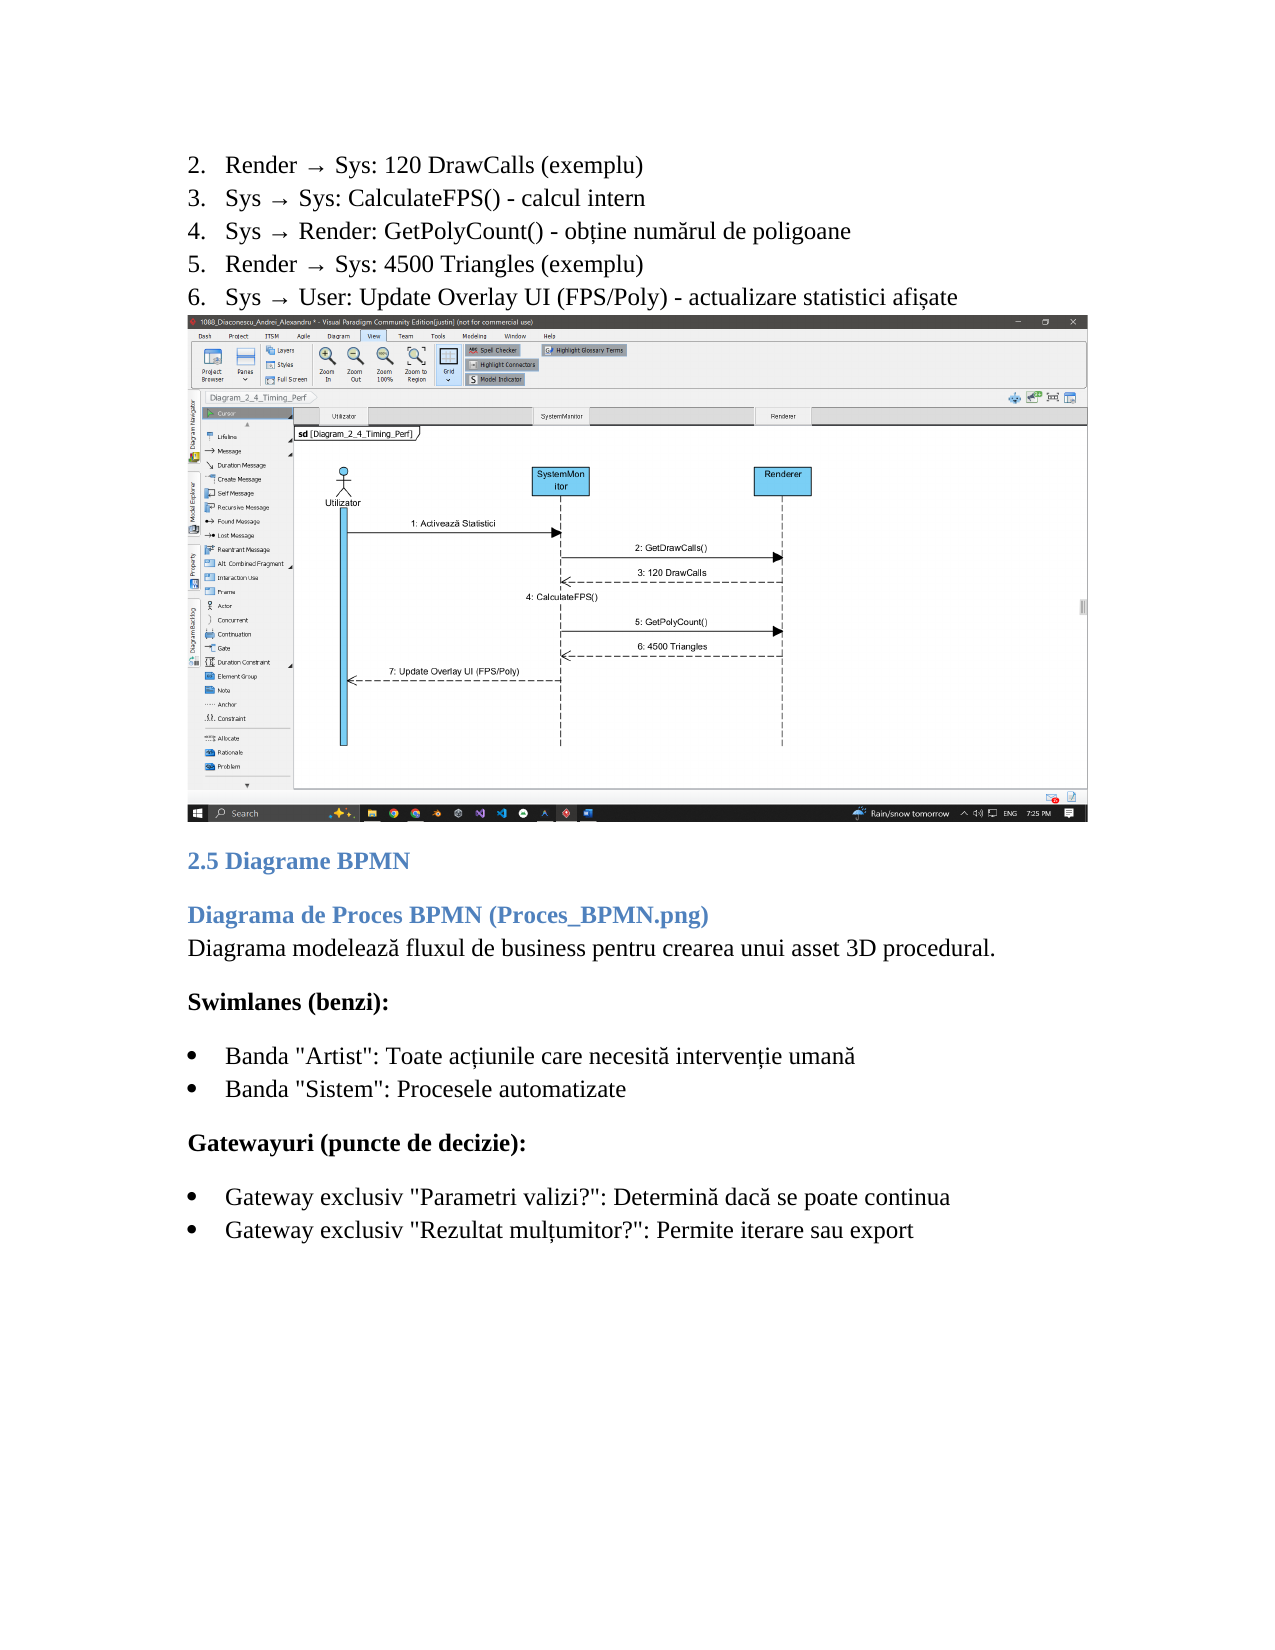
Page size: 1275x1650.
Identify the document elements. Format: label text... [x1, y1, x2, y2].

text Gatewayuri (puncte de decizie): [187, 1128, 1087, 1157]
list Sys → Render: GetPolyCount() - obține numărul de poligoane [187, 216, 1087, 245]
list Render → Sys: 120 DrawCalls (exemplu) [187, 150, 1087, 179]
list Sys → Sys: CalculateFPS() - calcul intern [187, 183, 1087, 212]
list Gateway exclusiv "Rezultat mulțumitor?": Permite iterare sau export [187, 1215, 1087, 1243]
list Render → Sys: 4500 Triangles (exemplu) [187, 249, 1087, 278]
text Diagrama modelează fluxul de business pentru crearea unui asset 3D procedural. [187, 933, 1087, 962]
list Banda "Artist": Toate acțiunile care necesită intervenție umană [187, 1041, 1087, 1070]
list Banda "Sistem": Procesele automatizate [187, 1074, 1087, 1103]
picture [187, 315, 1088, 822]
list Sys → User: Update Overlay UI (FPS/Poly) - actualizare statistici afișate [187, 282, 1087, 311]
list Gateway exclusiv "Parametri valizi?": Determină dacă se poate continua [187, 1182, 1087, 1210]
subtitle Diagrama de Proces BPMN (Proces_BPMN.png) [187, 900, 1087, 929]
text Swimlanes (benzi): [187, 987, 1087, 1016]
subtitle 2.5 Diagrame BPMN [187, 846, 1087, 875]
